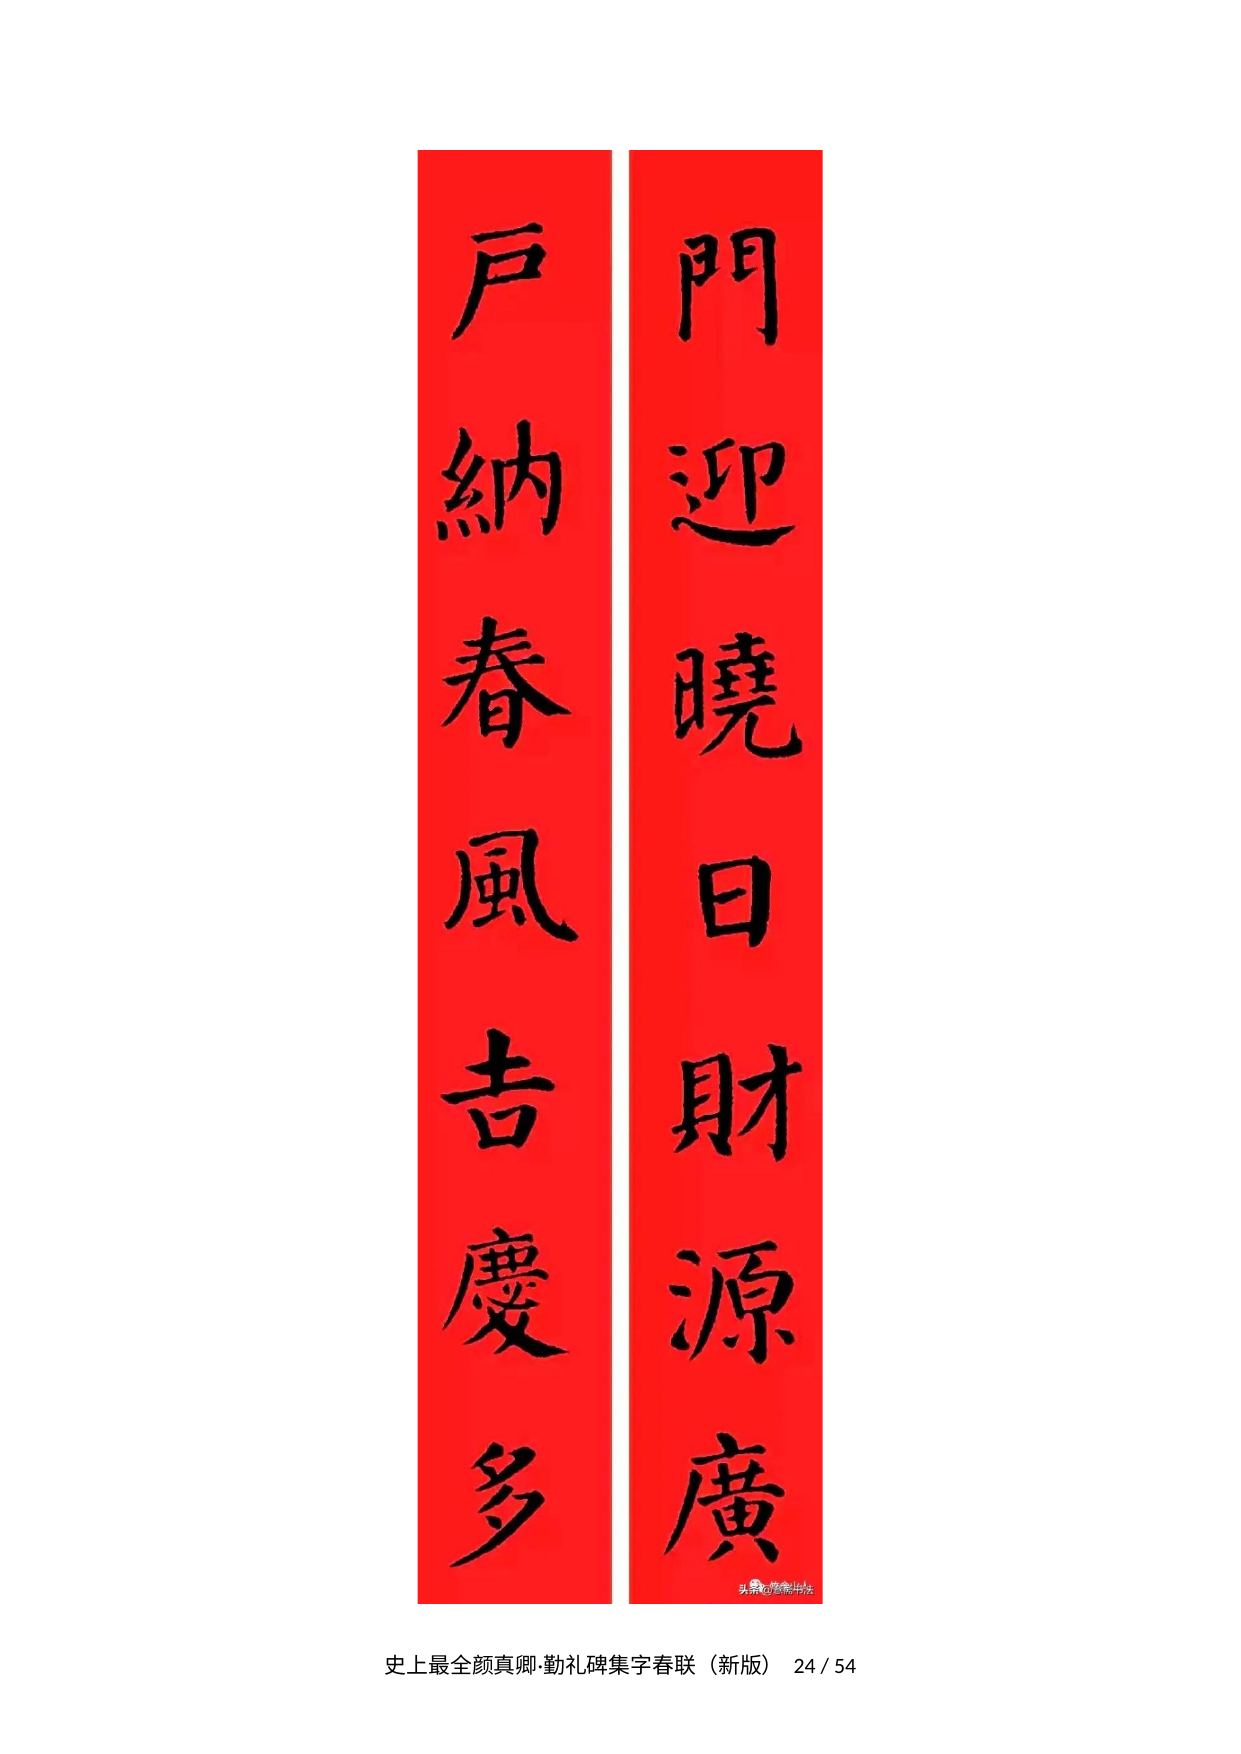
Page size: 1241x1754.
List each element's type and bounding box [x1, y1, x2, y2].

picture [417, 150, 823, 1604]
